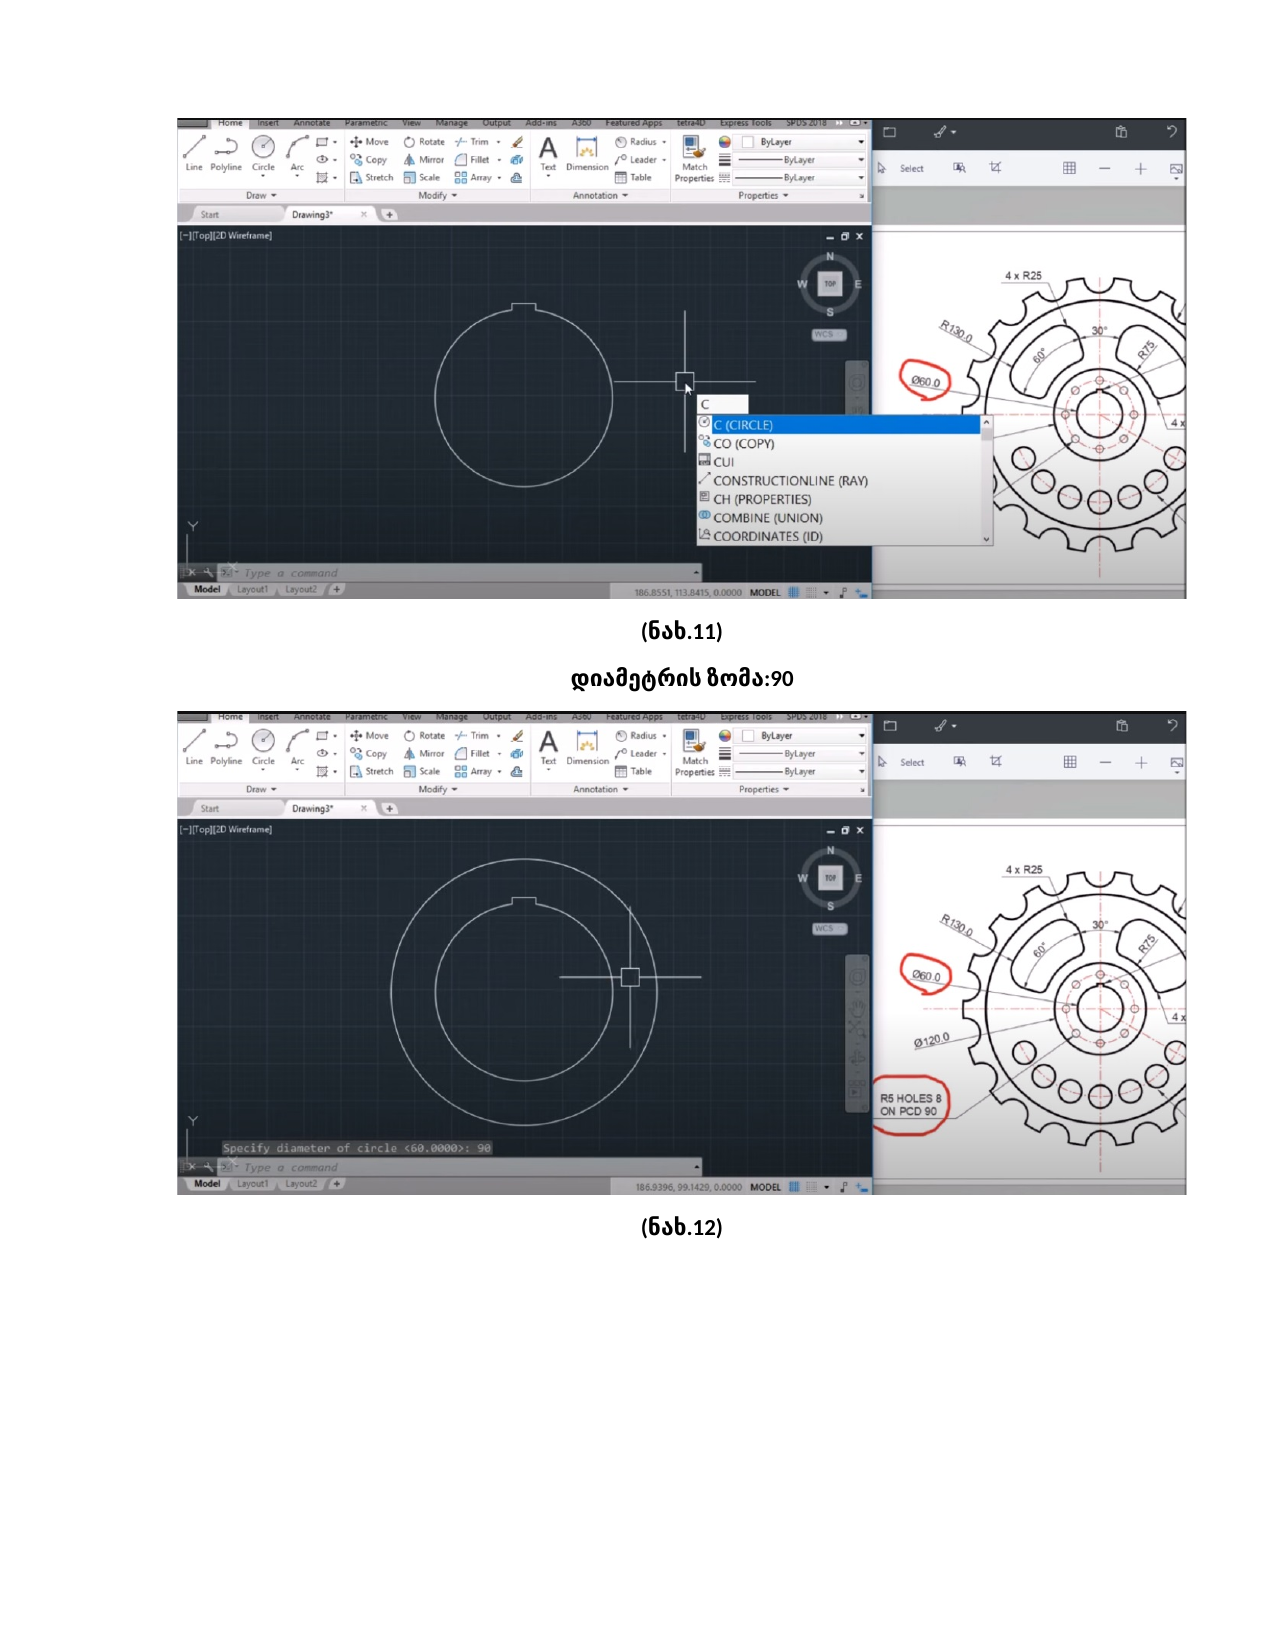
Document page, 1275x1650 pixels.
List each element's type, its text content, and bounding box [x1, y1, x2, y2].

picture [177, 118, 1187, 599]
picture [177, 711, 1187, 1195]
text (ნახ.12) [177, 1213, 1186, 1241]
text დიამეტრის ზომა:90 [177, 664, 1186, 692]
text (ნახ.11) [177, 617, 1186, 646]
